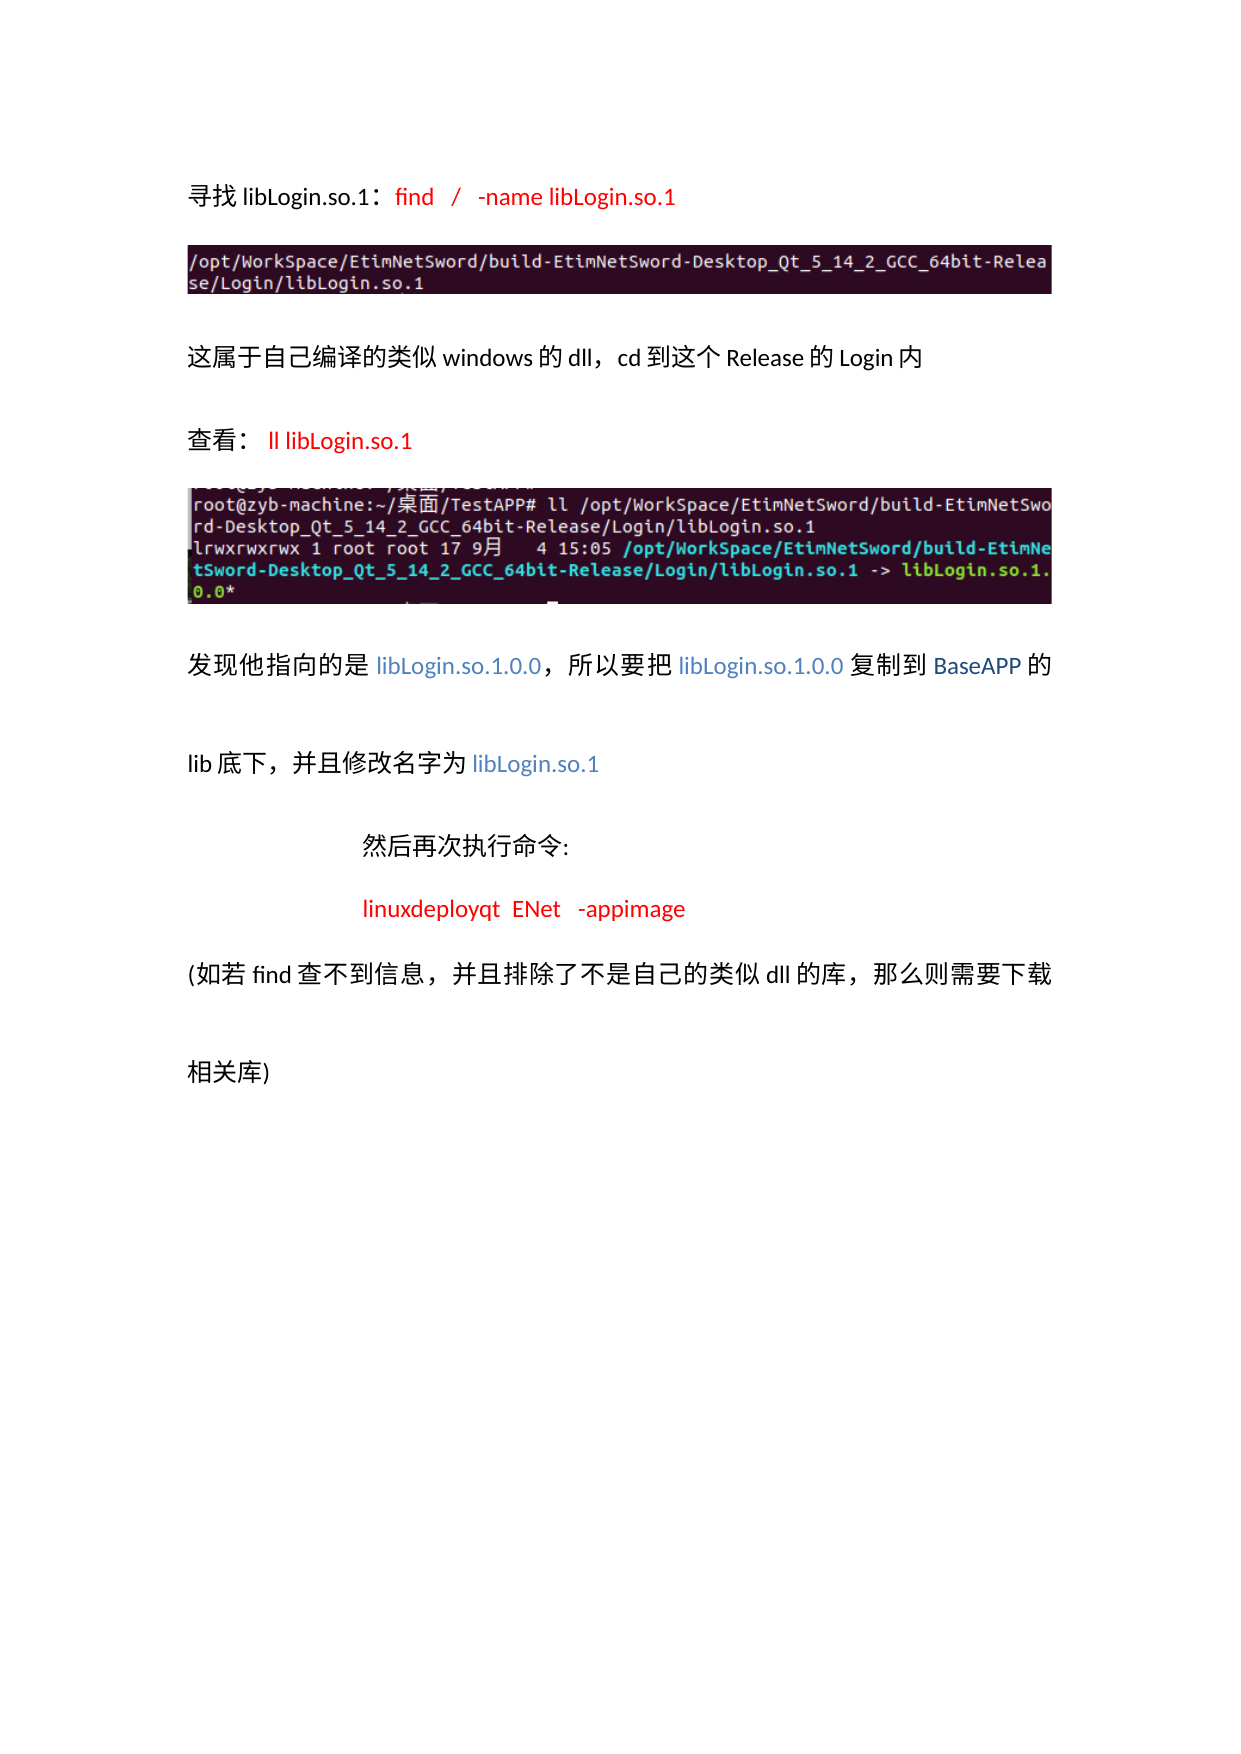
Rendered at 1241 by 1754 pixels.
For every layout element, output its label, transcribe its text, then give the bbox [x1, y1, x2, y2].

text 发现他指向的是libLogin.so.1.0.0，所以要把libLogin.so.1.0.0复制到BaseAPP的lib底下，并且修改名字为libLogin.so.1 [187, 631, 1053, 794]
text 这属于自己编译的类似windows的dll，cd到这个Release的Login内 [187, 323, 1053, 388]
text 寻找libLogin.so.1：find / -name libLogin.so.1 [187, 162, 1053, 227]
text (如若find查不到信息，并且排除了不是自己的类似dll的库，那么则需要下载相关库) [187, 940, 1053, 1103]
text 查看： ll libLogin.so.1 [187, 406, 1053, 471]
text linuxdeployqt ENet -appimage [319, 895, 1053, 928]
picture [187, 488, 1052, 604]
picture [187, 245, 1052, 294]
text 然后再次执行命令: [319, 812, 1053, 877]
